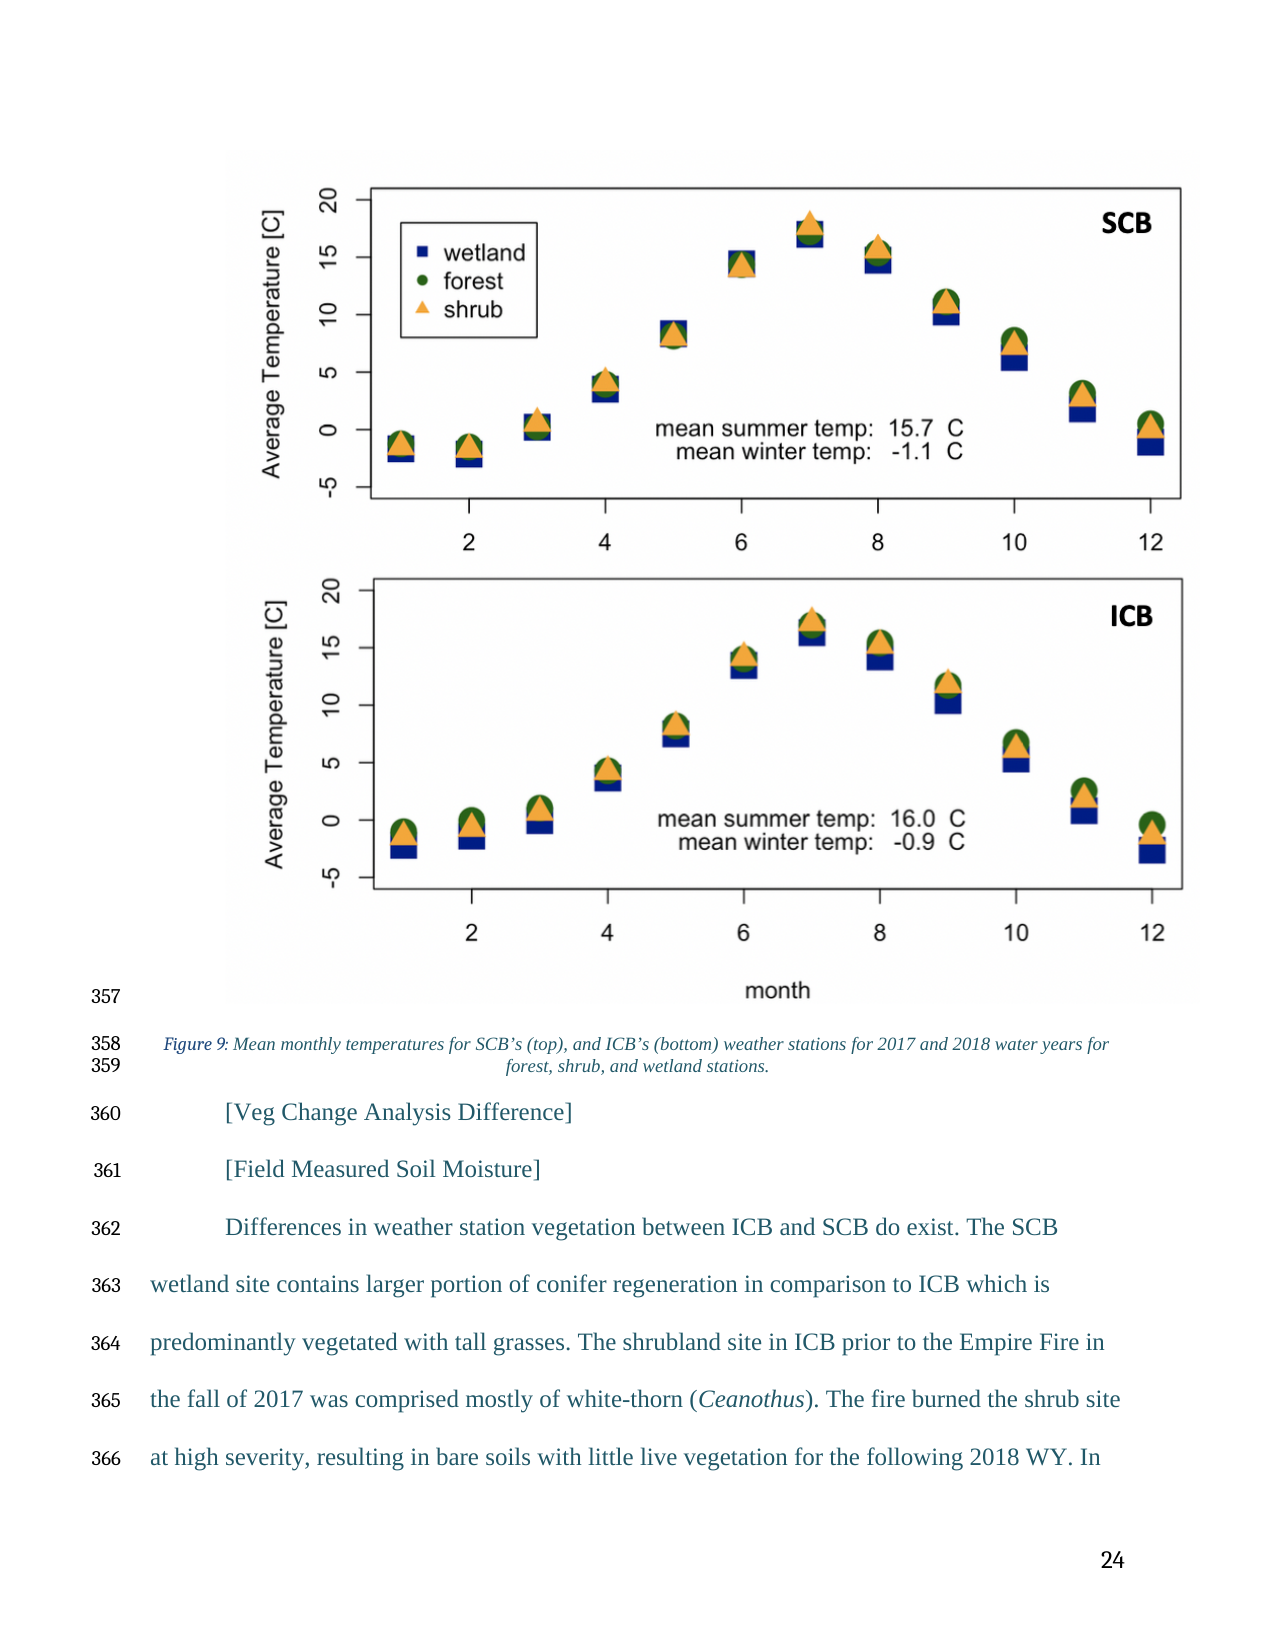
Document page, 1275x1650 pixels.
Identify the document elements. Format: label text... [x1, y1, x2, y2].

text [Field Measured Soil Moisture] [150, 1154, 1125, 1183]
picture [225, 150, 1200, 1004]
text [150, 1212, 1125, 1471]
text Figure 9: Mean monthly temperatures for SCB’s (top), and ICB’s (bottom) weather stations for 2017 and 2018 water years for forest, shrub, and wetland stations. [150, 1032, 1125, 1076]
text [Veg Change Analysis Difference] [150, 1097, 1125, 1126]
